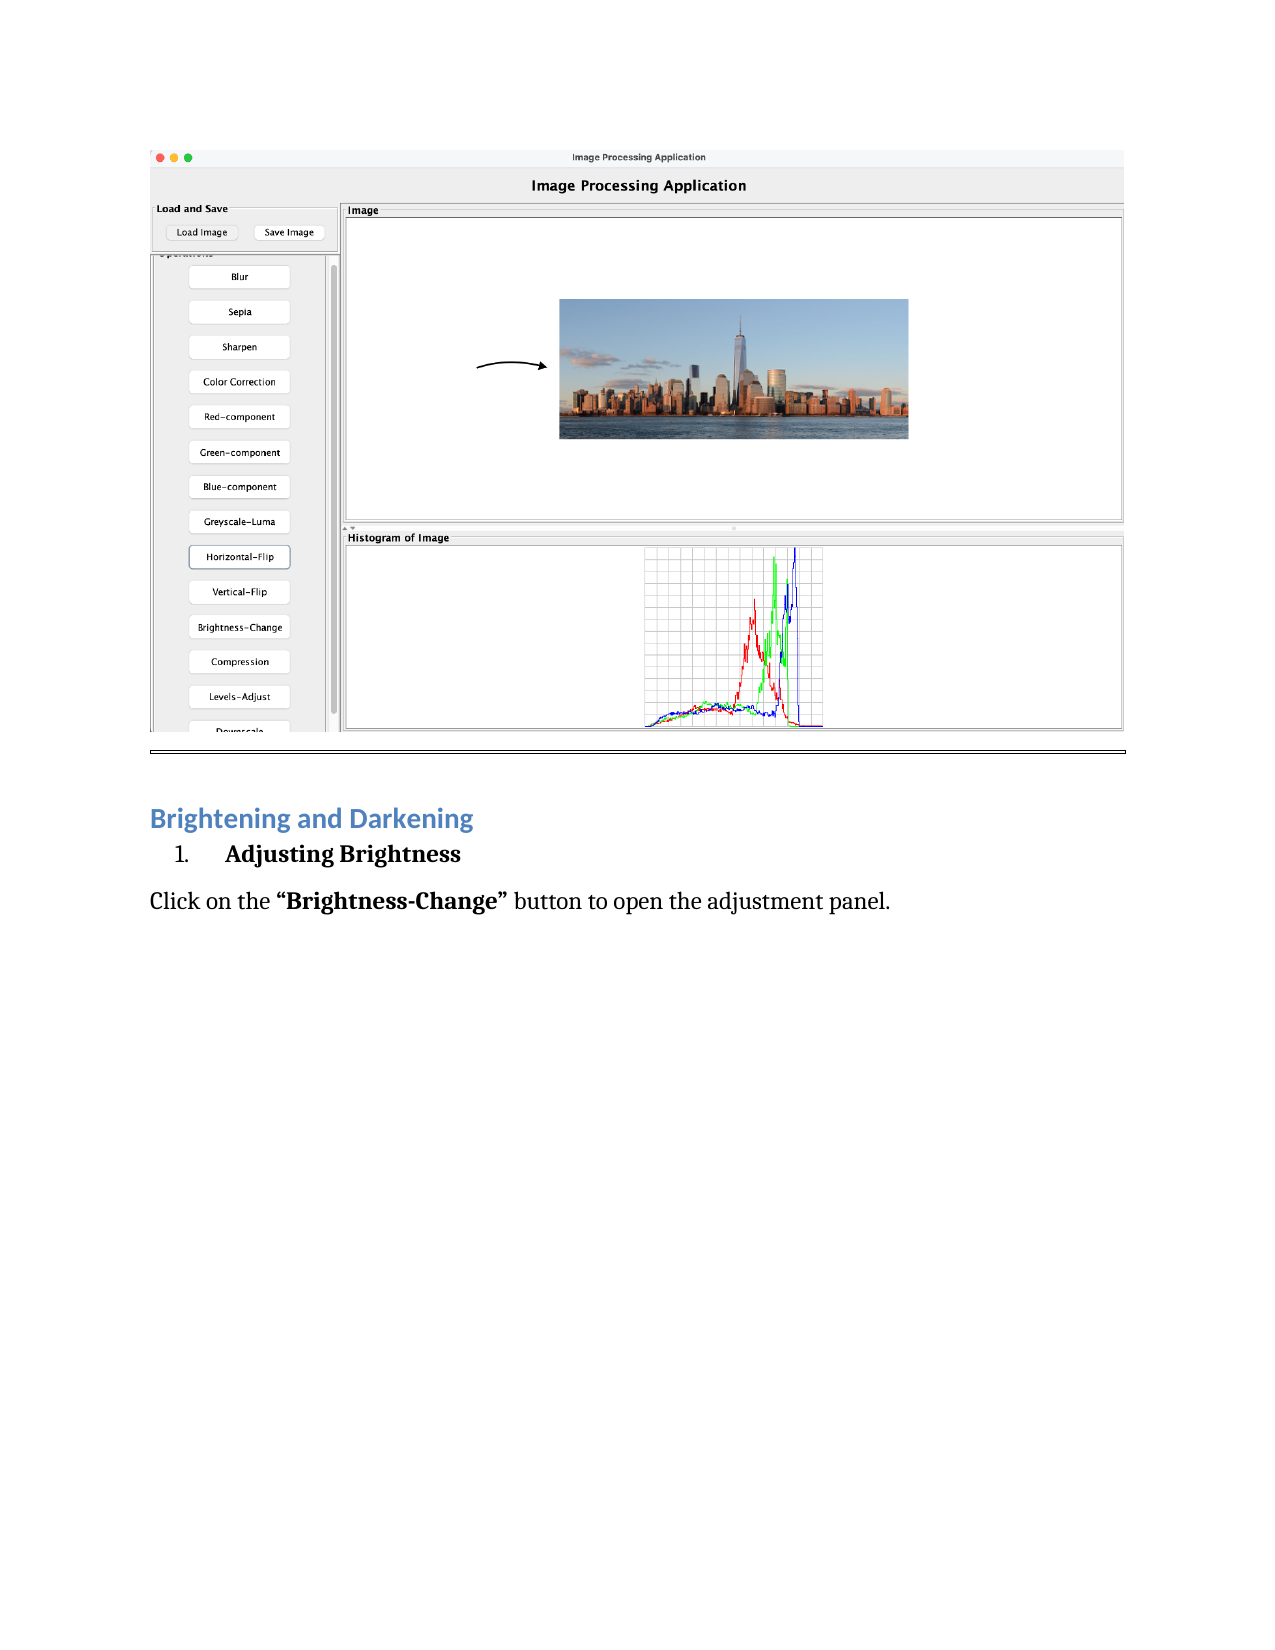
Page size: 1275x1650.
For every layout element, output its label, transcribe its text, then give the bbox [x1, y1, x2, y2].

picture [150, 150, 1124, 732]
list Adjusting Brightness [175, 839, 1125, 868]
subtitle Brightening and Darkening [150, 800, 1125, 836]
text Click on the “Brightness-Change” button to open the adjustment panel. [150, 887, 1125, 916]
